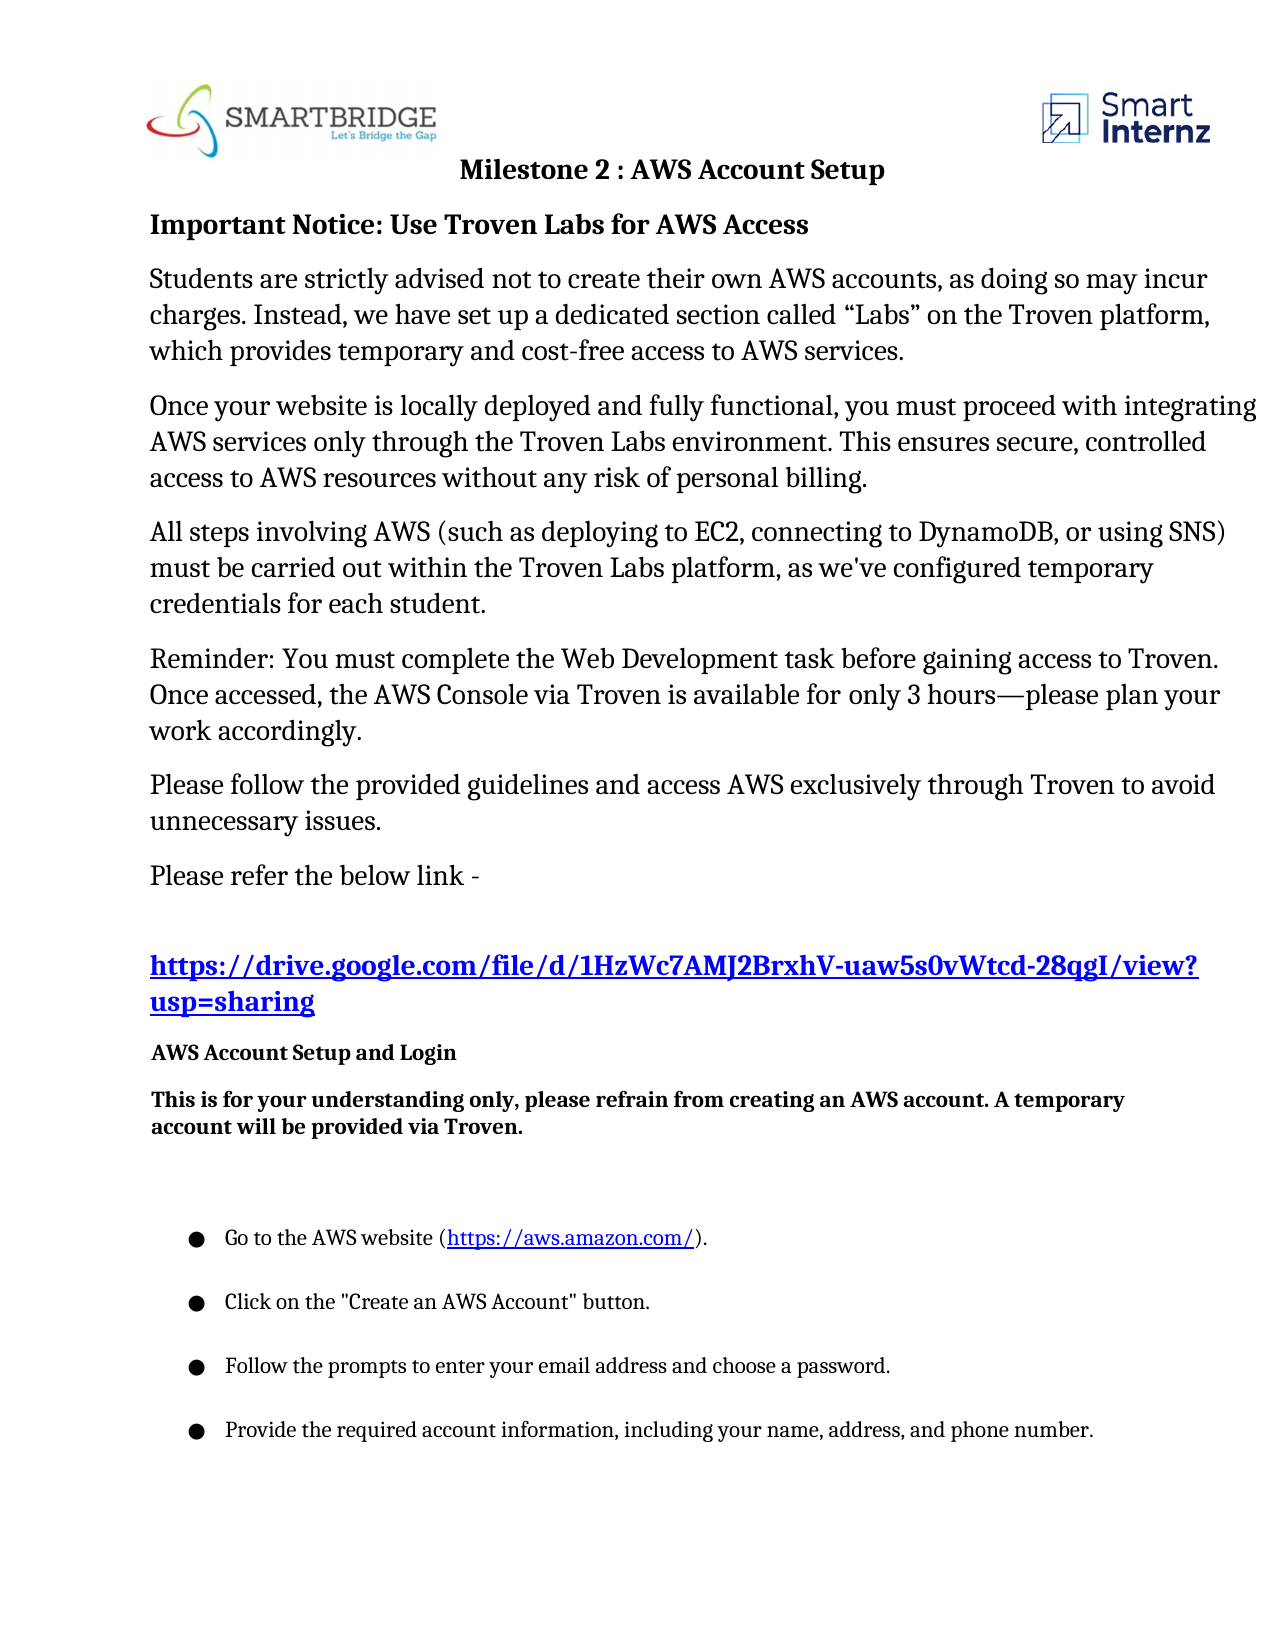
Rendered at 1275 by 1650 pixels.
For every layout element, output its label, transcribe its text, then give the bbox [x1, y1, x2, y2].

subtitle Please refer the below link - [149, 859, 1275, 928]
list Go to the AWS website (https://aws.amazon.com/). [187, 1215, 1161, 1257]
subtitle Milestone 2 : AWS Account Setup [149, 153, 1275, 187]
text AWS Account Setup and Login [151, 1039, 1161, 1066]
subtitle https://drive.google.com/file/d/1HzWc7AMJ2BrxhV-uaw5s0vWtcd-28qgI/view?usp=sharing [149, 949, 1275, 1019]
list Click on the "Create an AWS Account" button. [187, 1279, 1161, 1321]
subtitle Reminder: You must complete the Web Development task before gaining access to Troven. Once accessed, the AWS Console via Troven is available for only 3 hours—please plan your work accordingly. [149, 642, 1275, 748]
subtitle Students are strictly advised not to create their own AWS accounts, as doing so may incur charges. Instead, we have set up a dedicated section called “Labs” on the Troven platform, which provides temporary and cost-free access to AWS services. [149, 262, 1275, 368]
subtitle All steps involving AWS (such as deploying to EC2, connecting to DynamoDB, or using SNS) must be carried out within the Troven Labs platform, as we've configured temporary credentials for each student. [149, 515, 1275, 621]
subtitle Please follow the provided guidelines and access AWS exclusively through Troven to avoid unnecessary issues. [149, 768, 1275, 838]
list Provide the required account information, including your name, address, and phone number. [187, 1406, 1161, 1449]
subtitle Once your website is locally deployed and fully functional, you must proceed with integrating AWS services only through the Troven Labs environment. This ensures secure, controlled access to AWS resources without any risk of personal billing. [149, 389, 1275, 494]
picture [143, 78, 441, 163]
list Follow the prompts to enter your email address and choose a password. [187, 1342, 1161, 1385]
picture [1037, 92, 1214, 143]
text This is for your understanding only, please refrain from creating an AWS account. A temporary account will be provided via Troven. [151, 1087, 1161, 1194]
subtitle Important Notice: Use Troven Labs for AWS Access [149, 208, 1275, 241]
